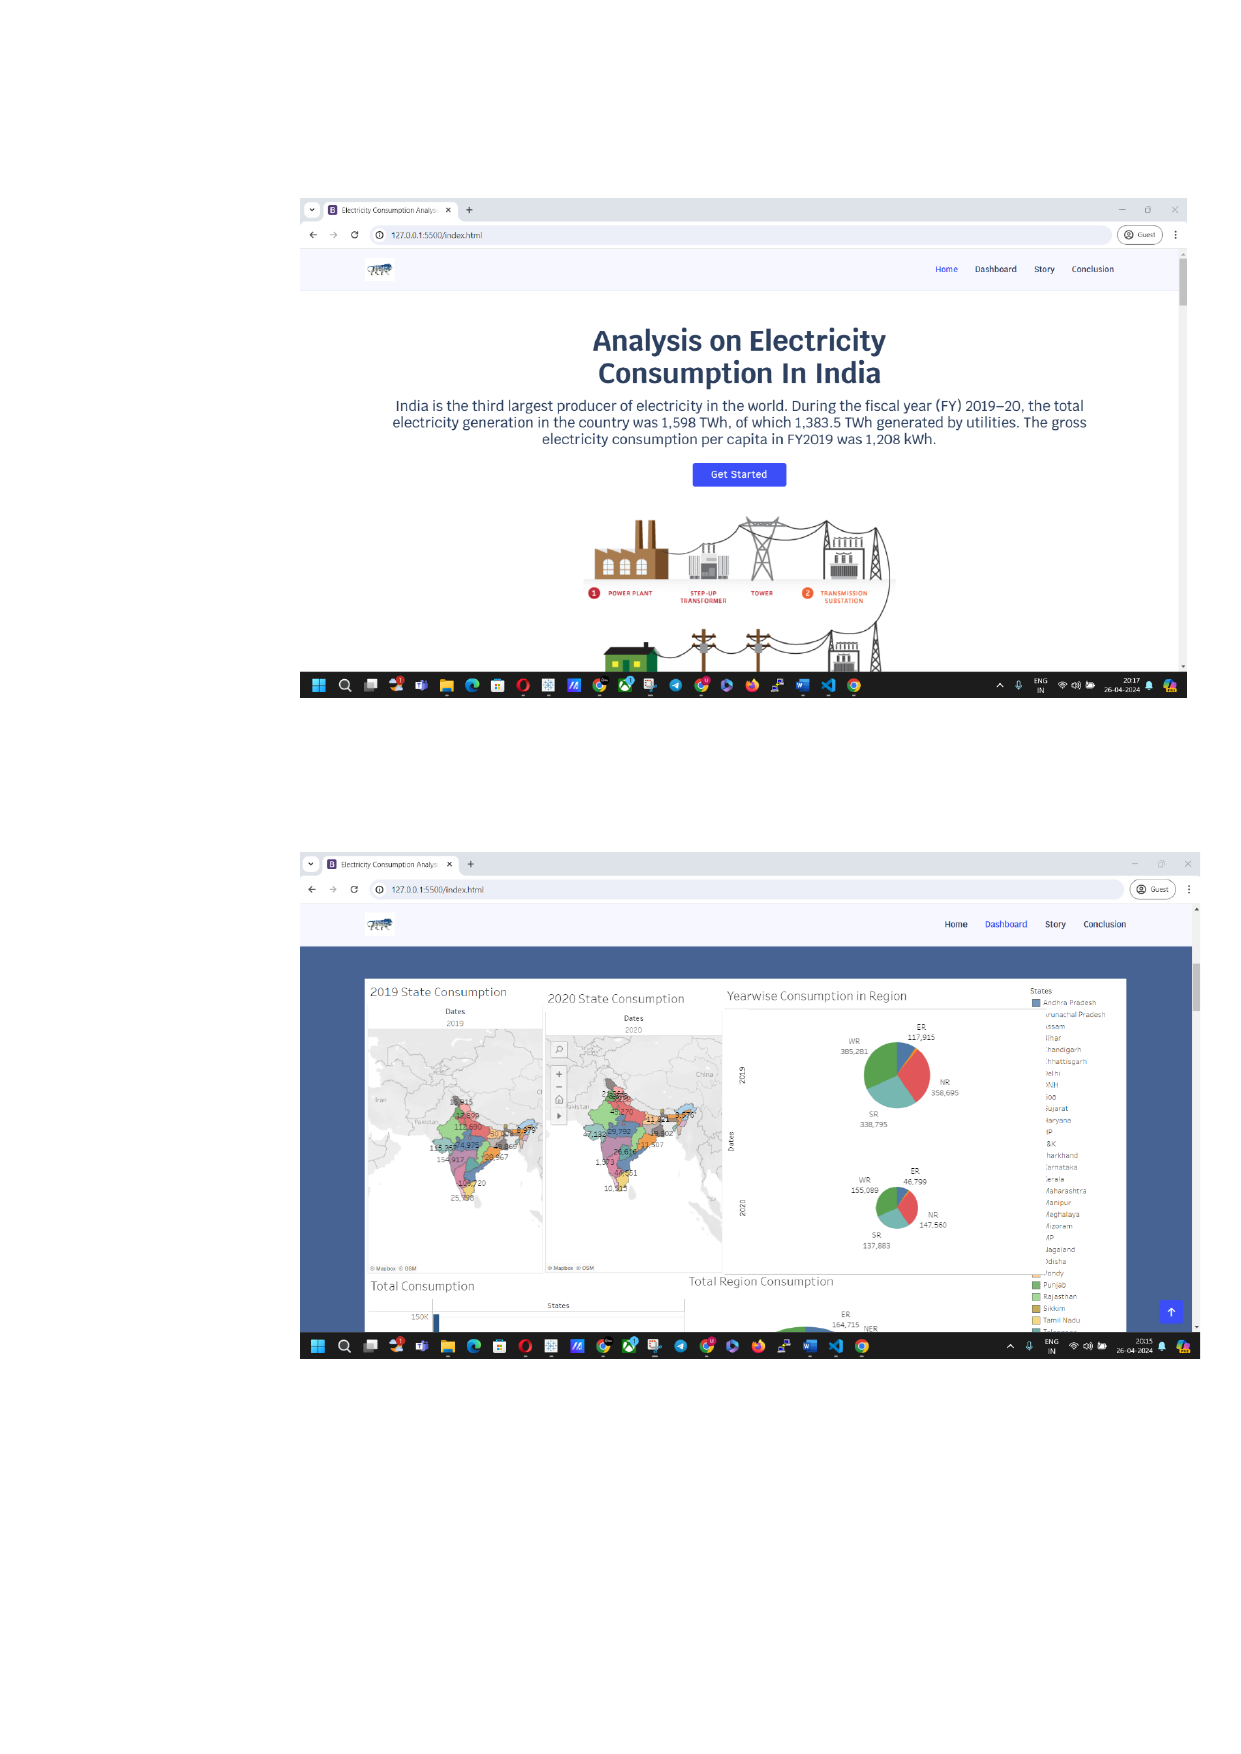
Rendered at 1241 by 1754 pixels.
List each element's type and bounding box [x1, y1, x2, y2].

picture [300, 198, 1187, 698]
picture [300, 852, 1200, 1359]
